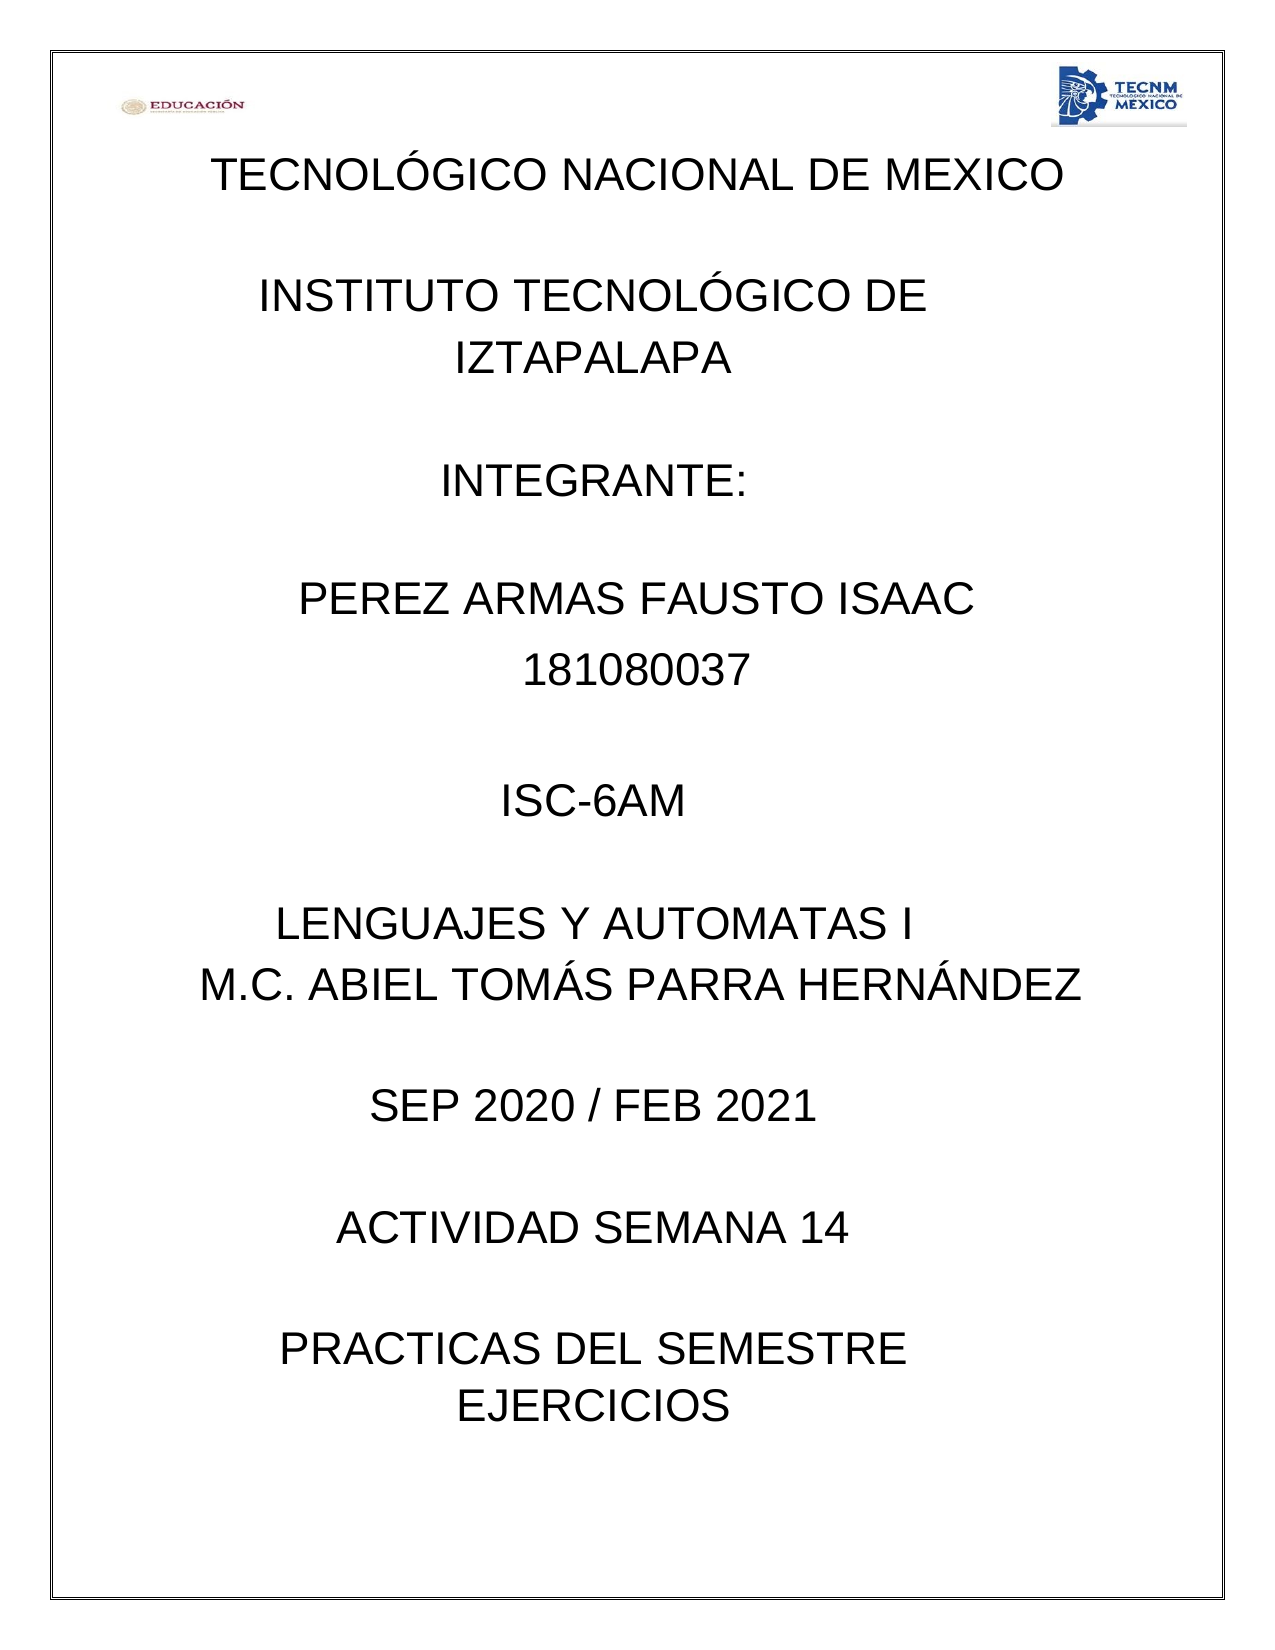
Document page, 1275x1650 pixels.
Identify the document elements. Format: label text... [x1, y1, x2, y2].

text PEREZ ARMAS FAUSTO ISAAC [176, 572, 1098, 624]
text INTEGRANTE: [177, 453, 1010, 506]
text ISC-6AM [177, 773, 1010, 826]
picture [1051, 62, 1187, 127]
text TECNOLÓGICO NACIONAL DE MEXICO [177, 148, 1098, 200]
text PRACTICAS DEL SEMESTRE EJERCICIOS [177, 1322, 1011, 1431]
text LENGUAJES Y AUTOMATAS I [177, 896, 1012, 949]
text M.C. ABIEL TOMÁS PARRA HERNÁNDEZ [184, 958, 1098, 1010]
text INSTITUTO TECNOLÓGICO DE [177, 269, 1009, 322]
picture [92, 73, 257, 132]
text SEP 2020 / FEB 2021 [177, 1079, 1009, 1132]
text ACTIVIDAD SEMANA 14 [177, 1200, 1009, 1253]
text IZTAPALAPA [177, 330, 1009, 383]
text 181080037 [176, 642, 1098, 695]
